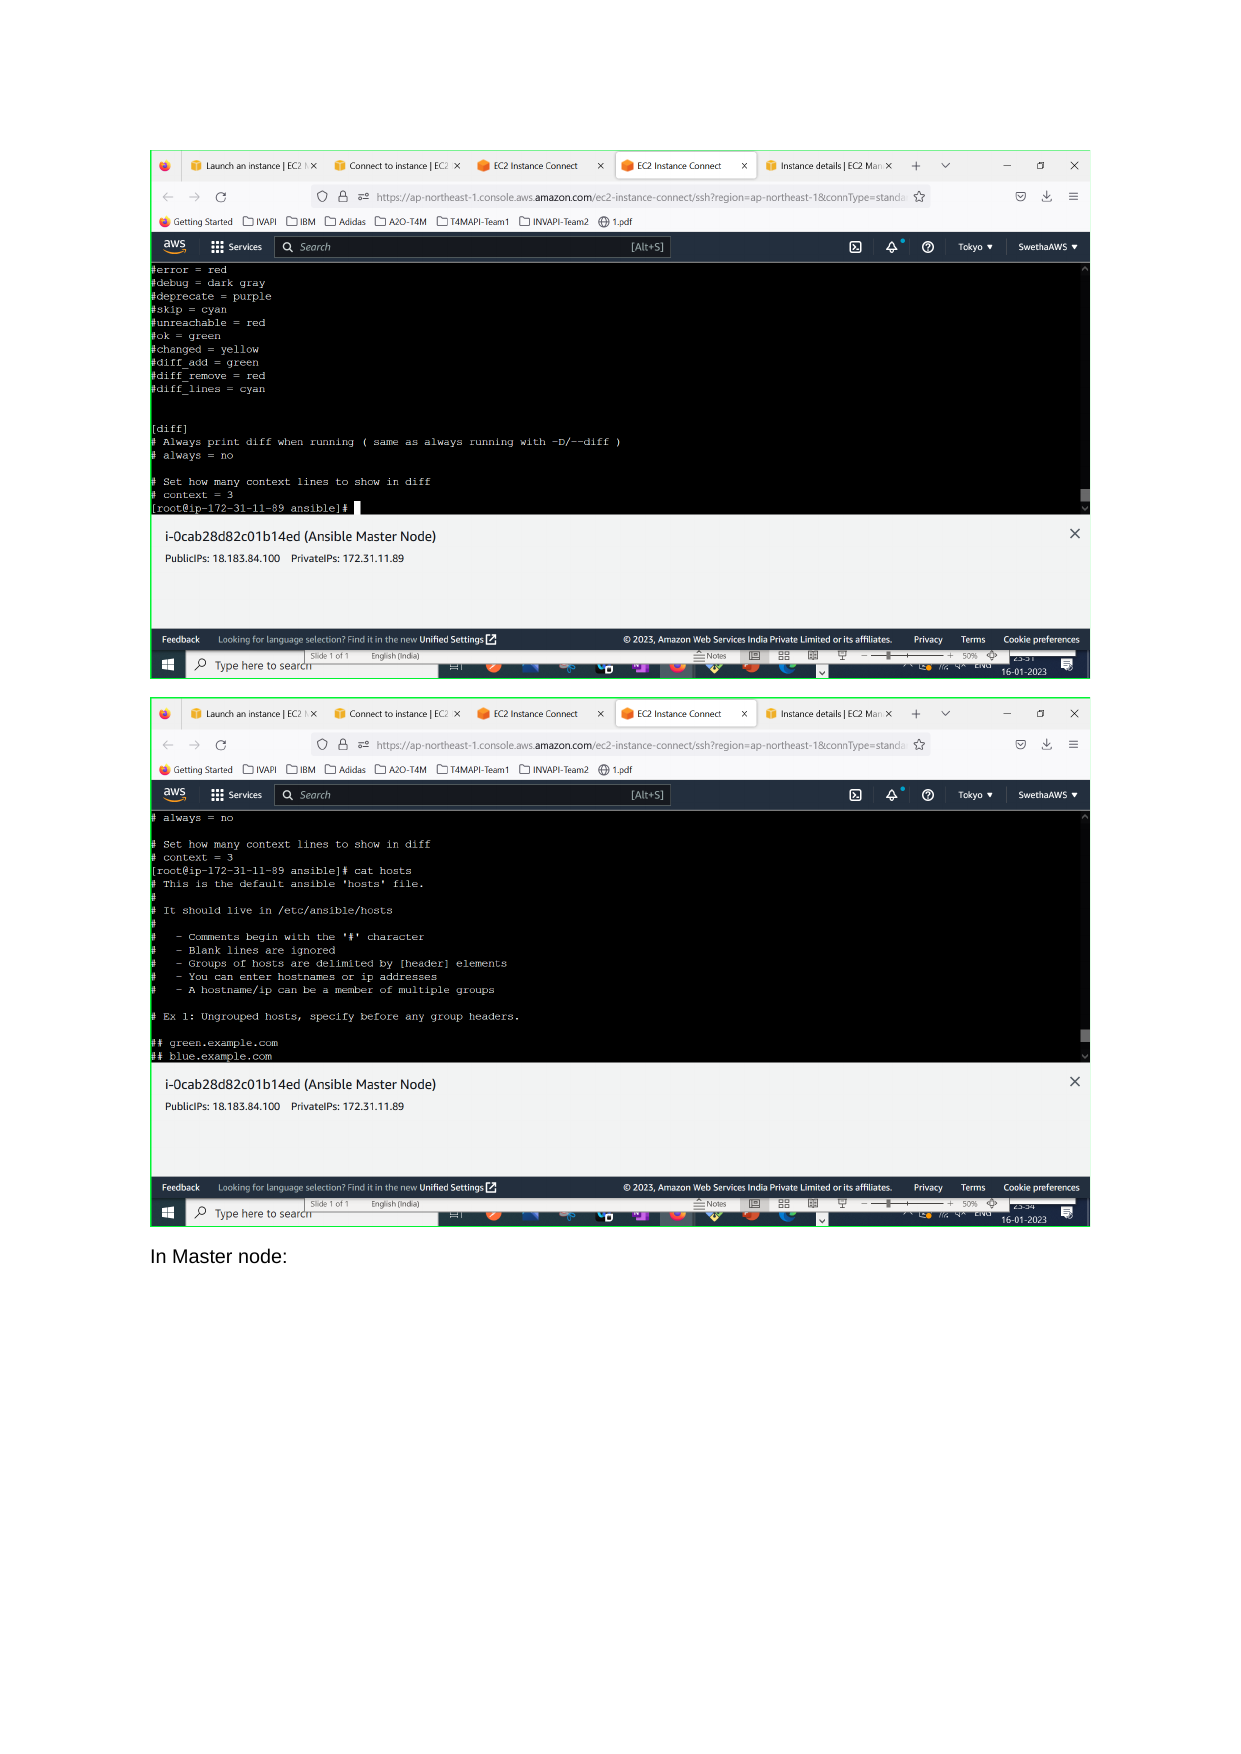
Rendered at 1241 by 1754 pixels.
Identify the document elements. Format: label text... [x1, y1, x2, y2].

text In Master node: [150, 1245, 1090, 1268]
picture [150, 697, 1091, 1227]
picture [150, 150, 1091, 679]
